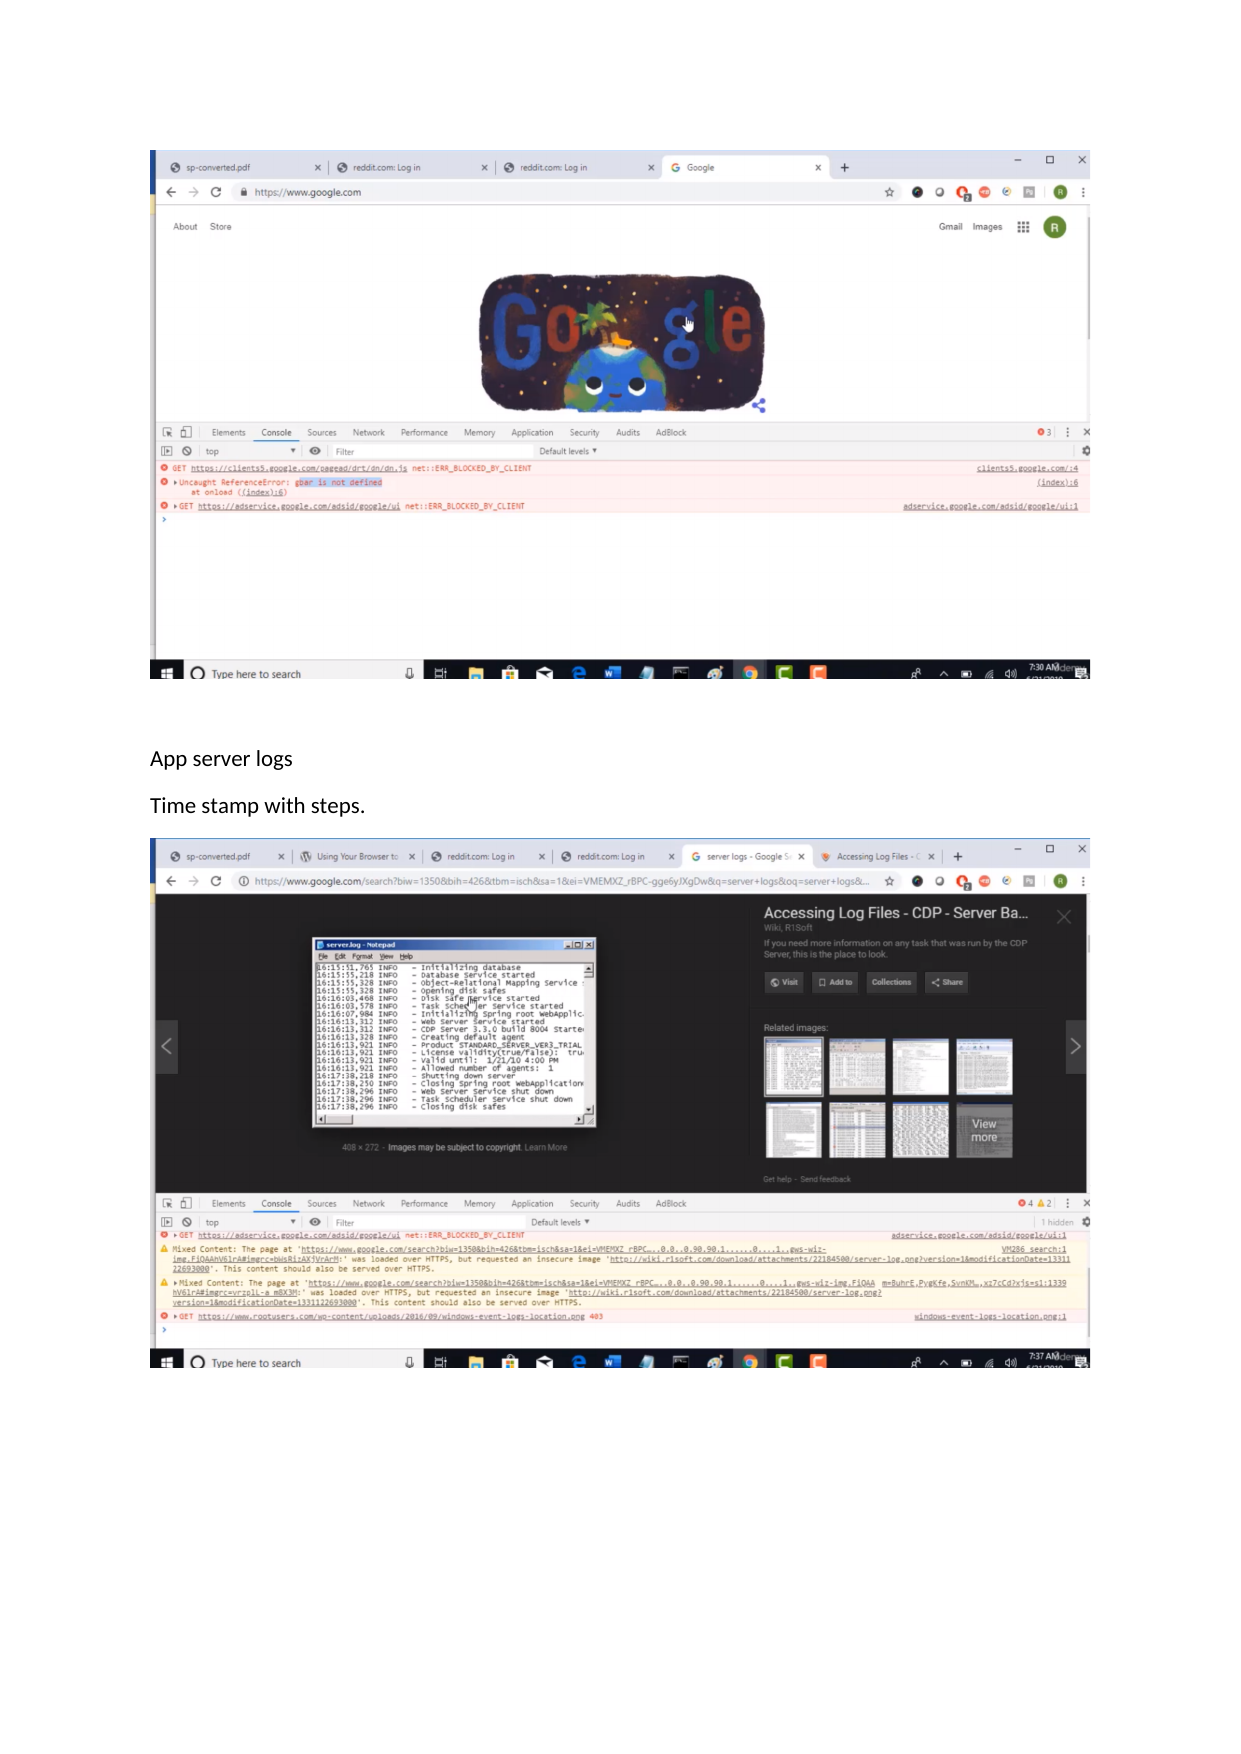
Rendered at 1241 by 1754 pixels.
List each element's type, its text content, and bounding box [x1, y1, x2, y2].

text Time stamp with steps. [150, 791, 1090, 819]
picture [150, 150, 1091, 679]
picture [150, 838, 1091, 1368]
text App server logs [150, 744, 1090, 773]
